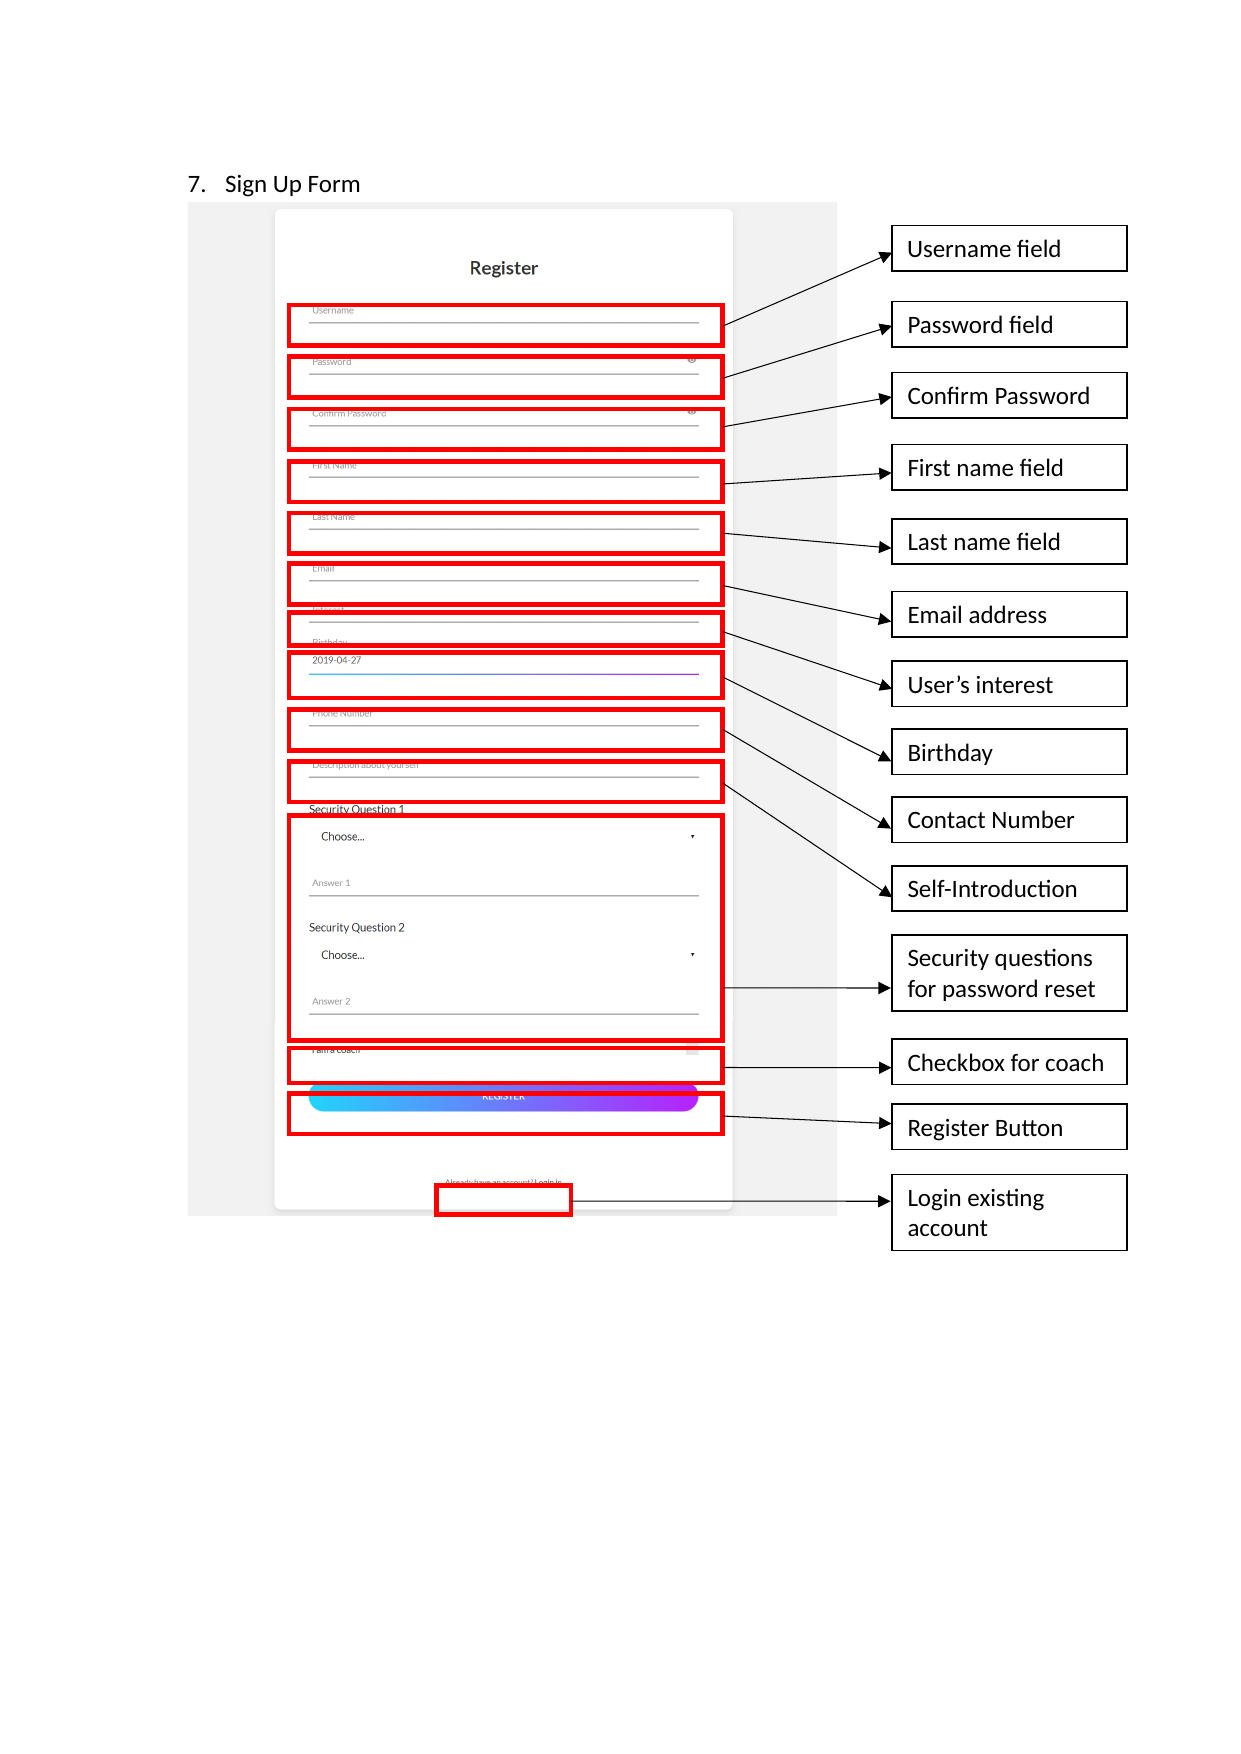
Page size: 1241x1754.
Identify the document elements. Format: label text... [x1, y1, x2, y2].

picture [291, 655, 720, 696]
picture [291, 307, 720, 343]
picture [291, 359, 720, 395]
picture [291, 464, 720, 500]
picture [573, 1202, 838, 1216]
picture [291, 712, 720, 748]
picture [291, 411, 720, 447]
picture [291, 515, 720, 551]
picture [187, 202, 838, 1216]
picture [291, 1096, 720, 1132]
picture [291, 566, 720, 602]
list Sign Up Form [187, 164, 1053, 202]
picture [291, 1050, 720, 1081]
picture [439, 1188, 569, 1212]
picture [291, 818, 720, 1038]
picture [291, 615, 720, 643]
picture [291, 764, 720, 800]
